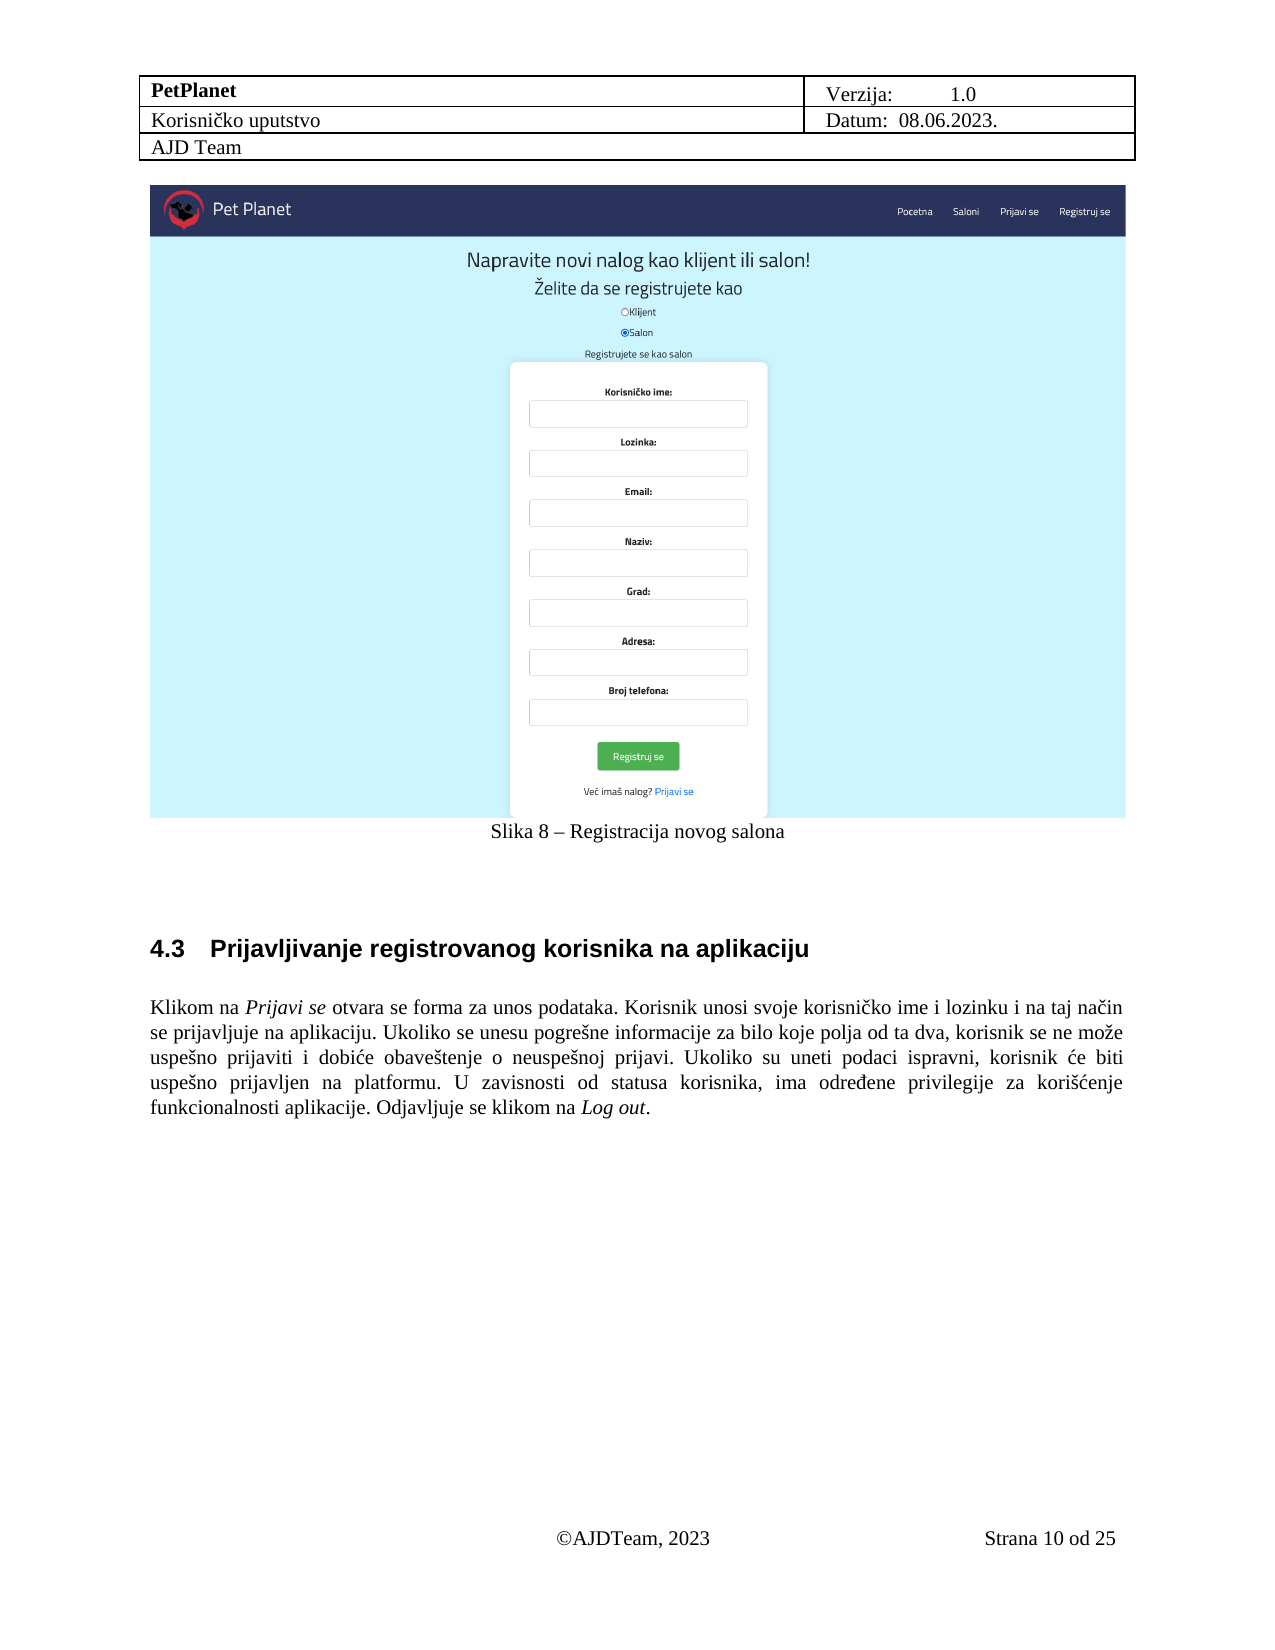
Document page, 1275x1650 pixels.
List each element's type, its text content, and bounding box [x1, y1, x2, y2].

picture [150, 185, 1126, 818]
text Slika 8 – Registracija novog salona [150, 818, 1125, 843]
text Klikom na Prijavi se otvara se forma za unos podataka. Korisnik unosi svoje korisničko ime i lozinku i na taj način se prijavljuje na aplikaciju. Ukoliko se unesu pogrešne informacije za bilo koje polja od ta dva, korisnik se ne može uspešno prijaviti i dobiće obaveštenje o neuspešnoj prijavi. Ukoliko su uneti podaci ispravni, korisnik će biti uspešno prijavljen na platformu. U zavisnosti od statusa korisnika, ima određene privilegije za korišćenje funkcionalnosti aplikacije. Odjavljuje se klikom na Log out. [150, 994, 1125, 1119]
subtitle Prijavljivanje registrovanog korisnika na aplikaciju [150, 934, 1125, 963]
